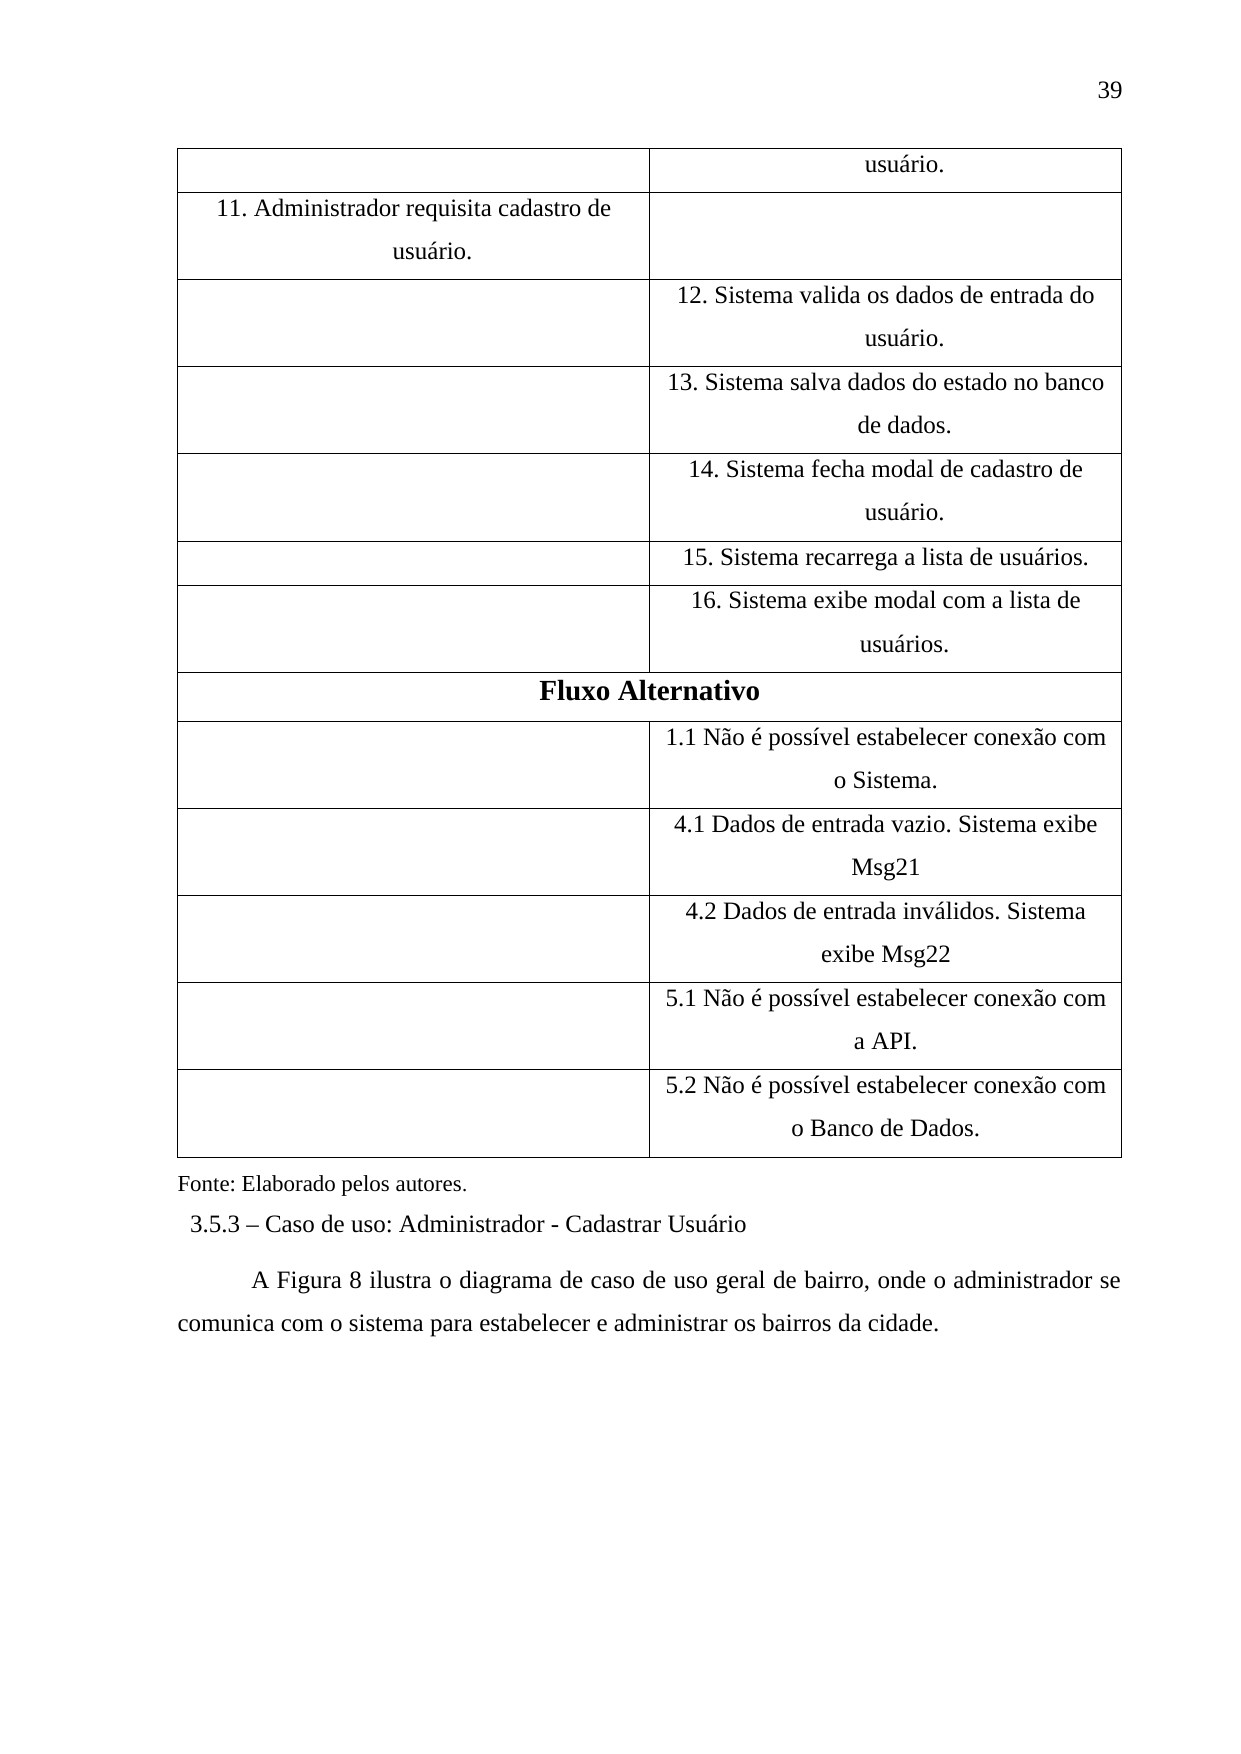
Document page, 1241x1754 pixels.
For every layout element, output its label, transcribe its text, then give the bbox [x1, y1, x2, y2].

table_cell Sistema valida os dados de entrada do usuário. [650, 280, 1121, 366]
table_cell [178, 1070, 649, 1157]
table_cell [178, 149, 649, 192]
table_cell Sistema recarrega a lista de usuários. [650, 542, 1121, 584]
text 3.5.3 – Caso de uso: Administrador - Cadastrar Usuário [177, 1209, 1122, 1238]
table_cell Administrador requisita cadastro de usuário. [178, 193, 649, 279]
table_cell [178, 280, 649, 366]
table_cell [178, 983, 649, 1069]
table_cell 1.1 Não é possível estabelecer conexão com o Sistema. [650, 722, 1121, 808]
table_cell 4.1 Dados de entrada vazio. Sistema exibe Msg21 [650, 809, 1121, 895]
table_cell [650, 149, 1121, 192]
table_cell 5.1 Não é possível estabelecer conexão com a API. [650, 983, 1121, 1069]
table_cell [178, 722, 649, 808]
table_cell [178, 896, 649, 982]
table_cell Sistema salva dados do estado no banco de dados. [650, 367, 1121, 453]
text Fonte: Elaborado pelos autores. [177, 1170, 1122, 1196]
table_cell Sistema exibe modal com a lista de usuários. [650, 586, 1121, 672]
table_cell [178, 367, 649, 453]
table_cell [650, 193, 1121, 279]
table_cell [178, 454, 649, 541]
table_cell Fluxo Alternativo [178, 673, 1121, 721]
table_cell [178, 586, 649, 672]
table_cell [178, 809, 649, 895]
table_cell 4.2 Dados de entrada inválidos. Sistema exibe Msg22 [650, 896, 1121, 982]
text A Figura 8 ilustra o diagrama de caso de uso geral de bairro, onde o administrador se comunica com o sistema para estabelecer e administrar os bairros da cidade. [177, 1265, 1122, 1337]
table_cell 5.2 Não é possível estabelecer conexão com o Banco de Dados. [650, 1070, 1121, 1157]
table_cell [178, 542, 649, 584]
table_cell Sistema fecha modal de cadastro de usuário. [650, 454, 1121, 541]
